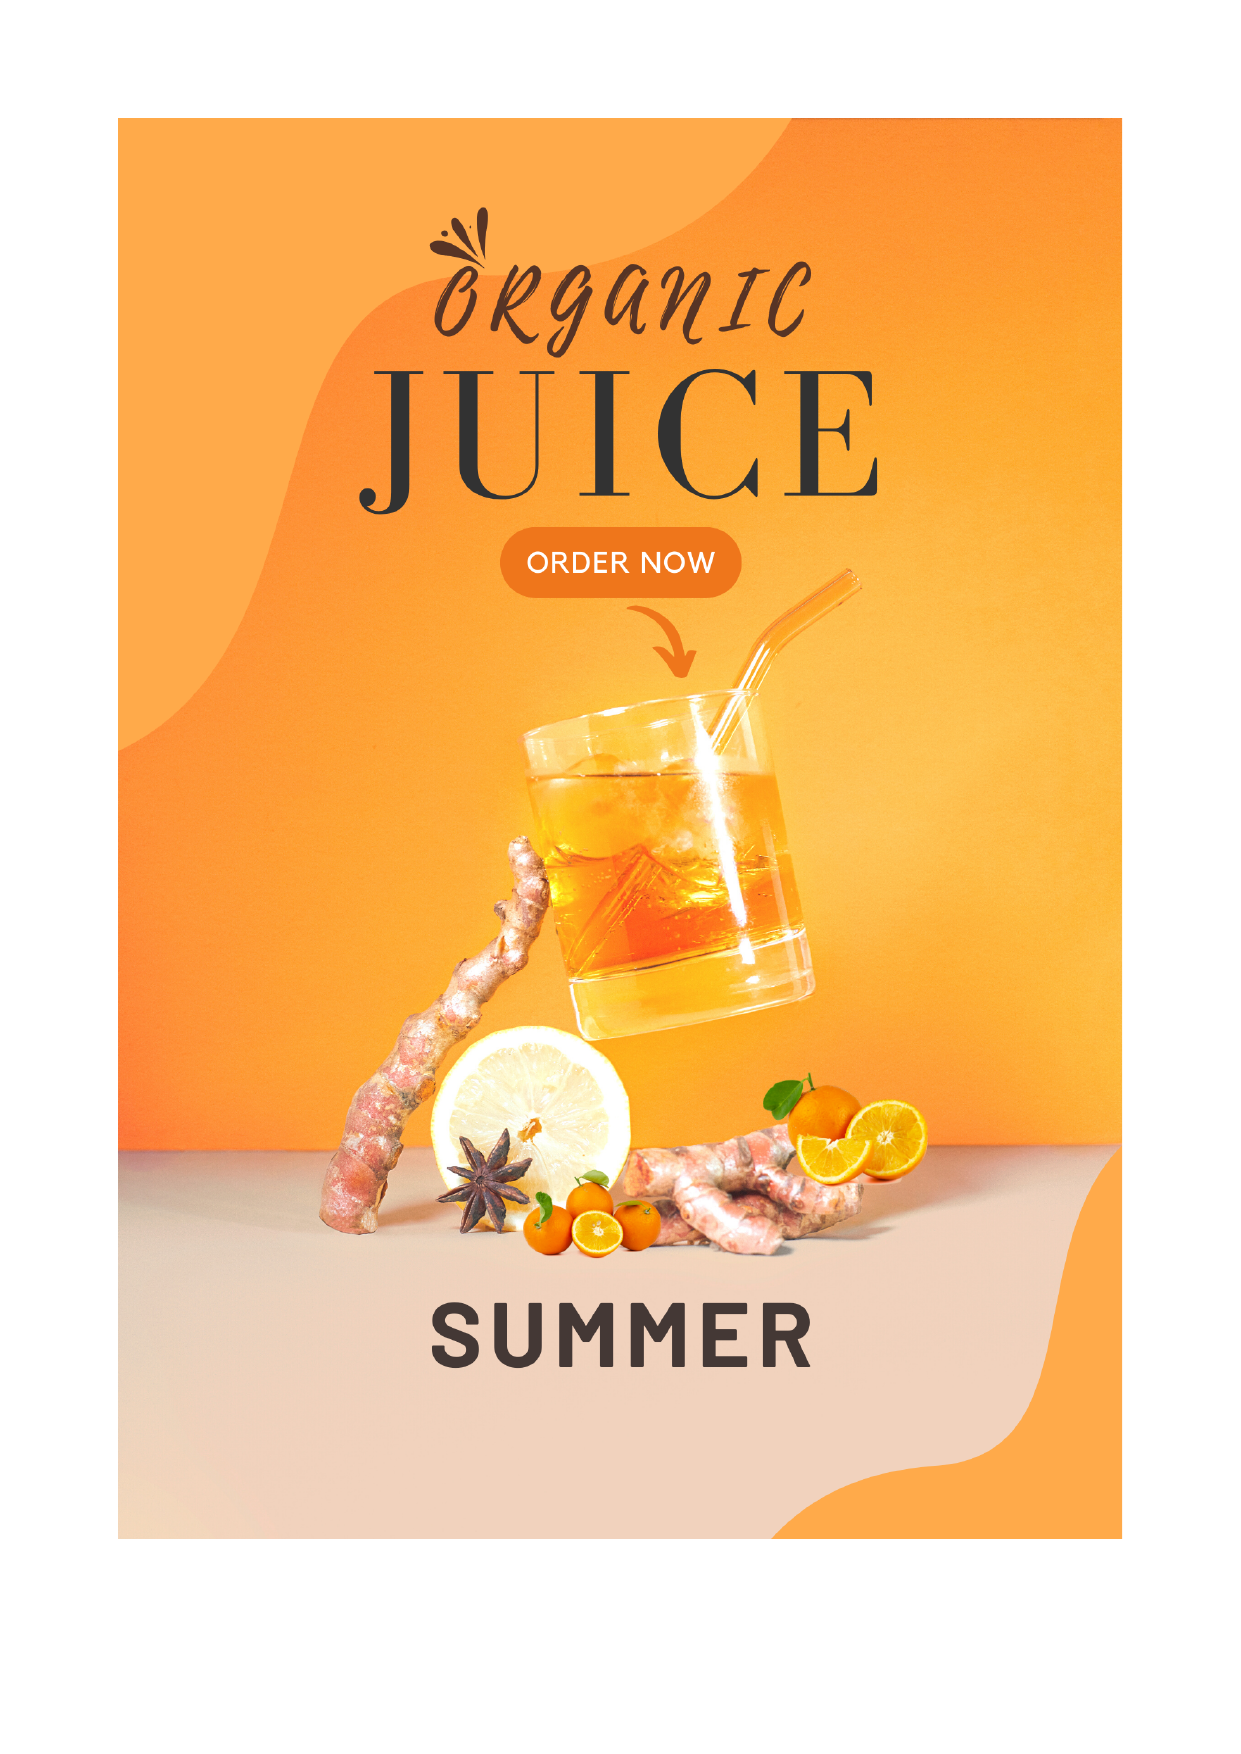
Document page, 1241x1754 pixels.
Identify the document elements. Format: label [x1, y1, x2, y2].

picture [118, 118, 1123, 1539]
